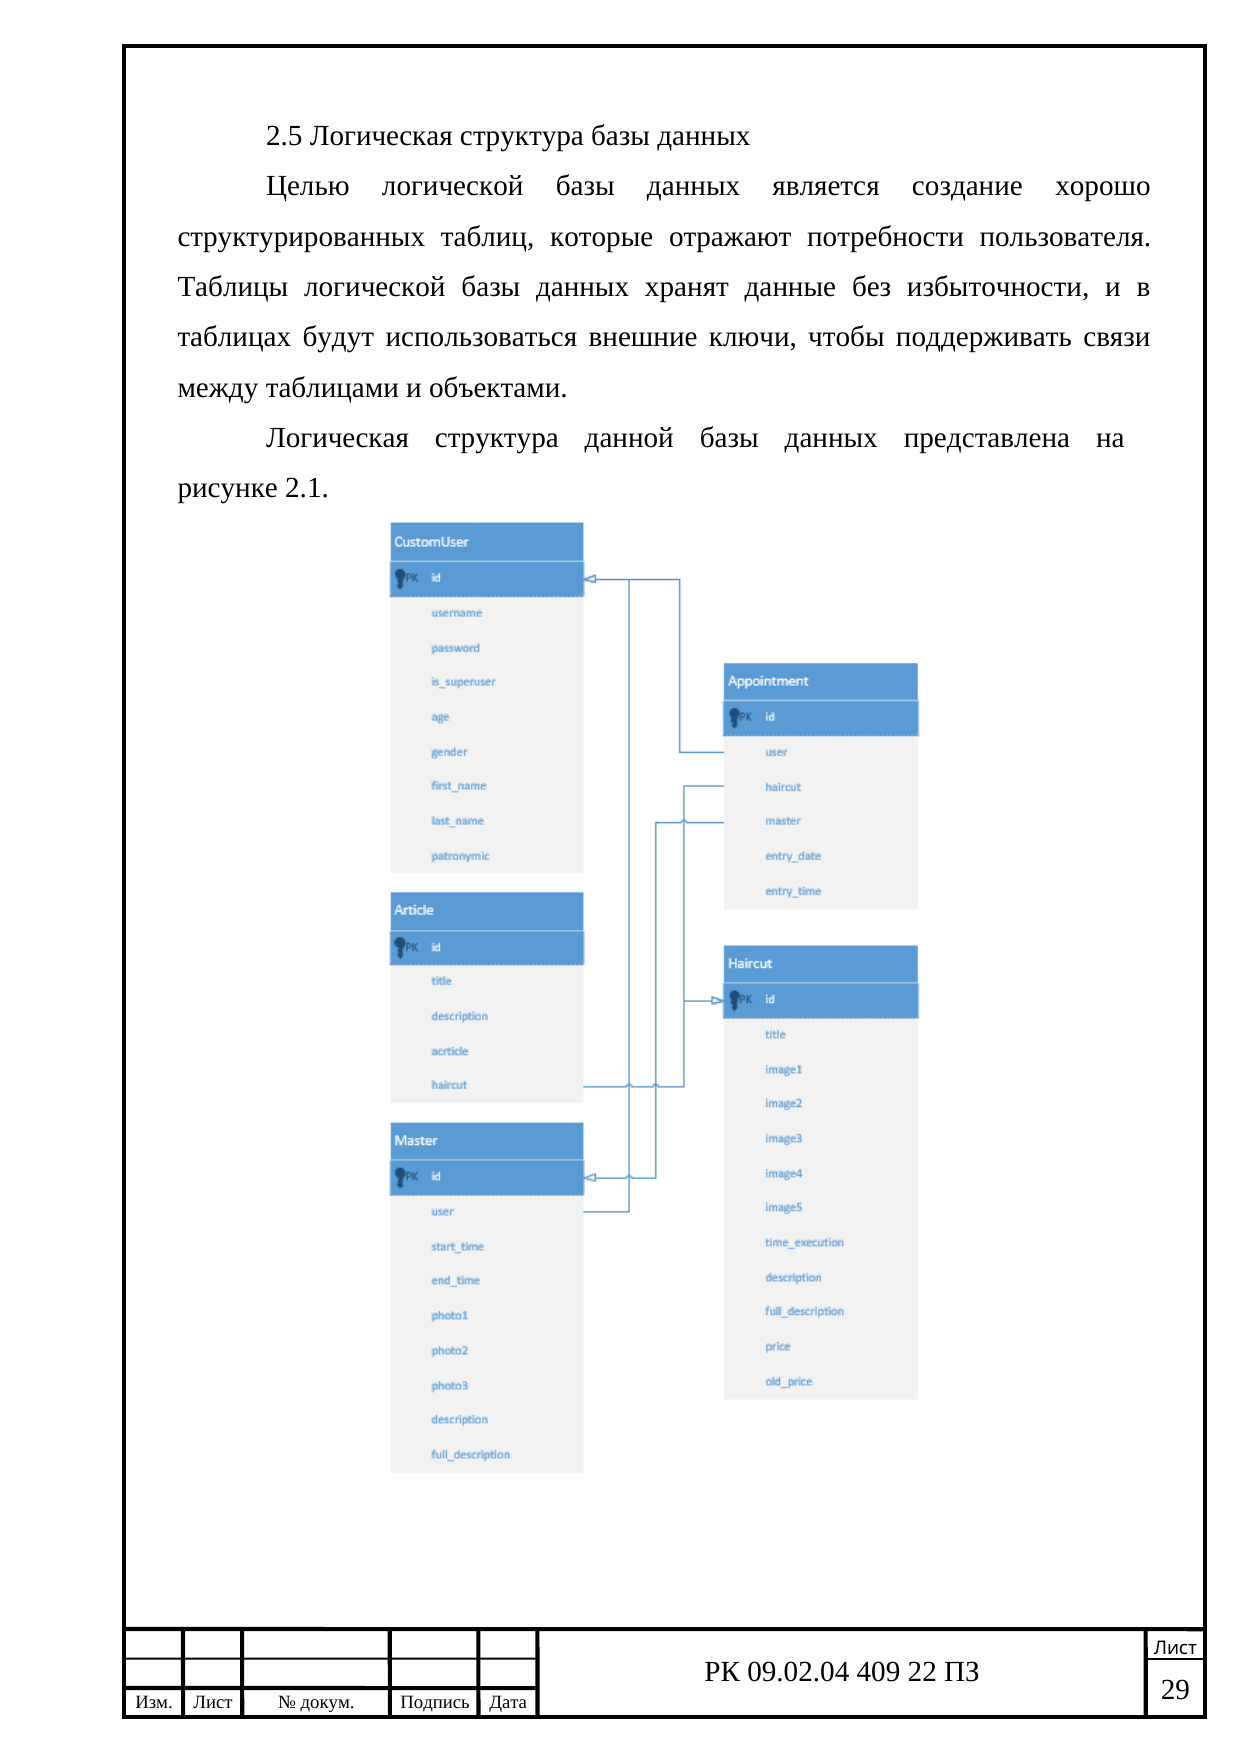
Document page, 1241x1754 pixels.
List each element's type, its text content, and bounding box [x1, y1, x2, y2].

text 2.5 Логическая структура базы данных [177, 118, 1152, 152]
picture [377, 514, 942, 1484]
text Логическая структура данной базы данных представлена на рисунке 2.1. [177, 420, 1152, 504]
text Целью логической базы данных является создание хорошо структурированных таблиц, которые отражают потребности пользователя. Таблицы логической базы данных хранят данные без избыточности, и в таблицах будут использоваться внешние ключи, чтобы поддерживать связи между таблицами и объектами. [177, 168, 1152, 403]
